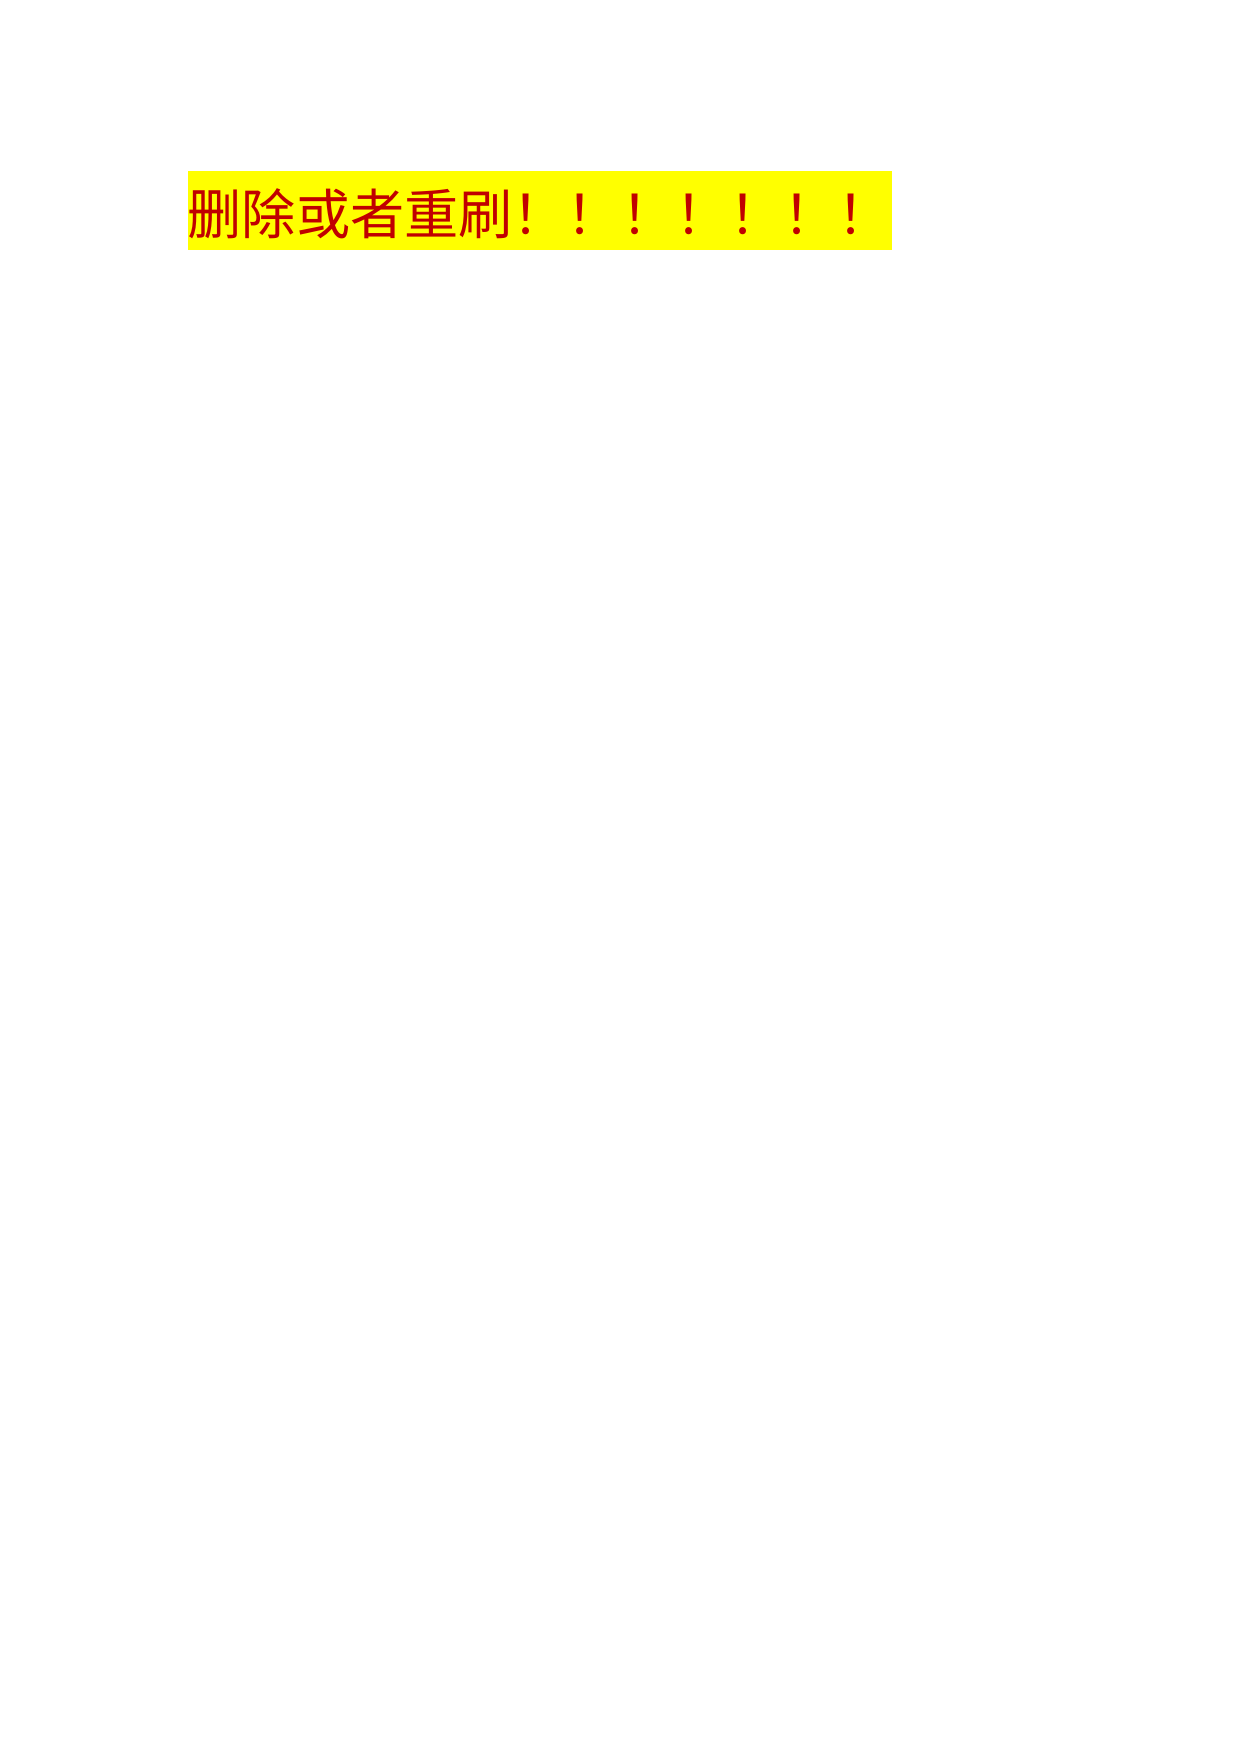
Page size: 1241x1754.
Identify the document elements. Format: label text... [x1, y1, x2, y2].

text 删除或者重刷！！！！！！！ [187, 162, 1053, 259]
